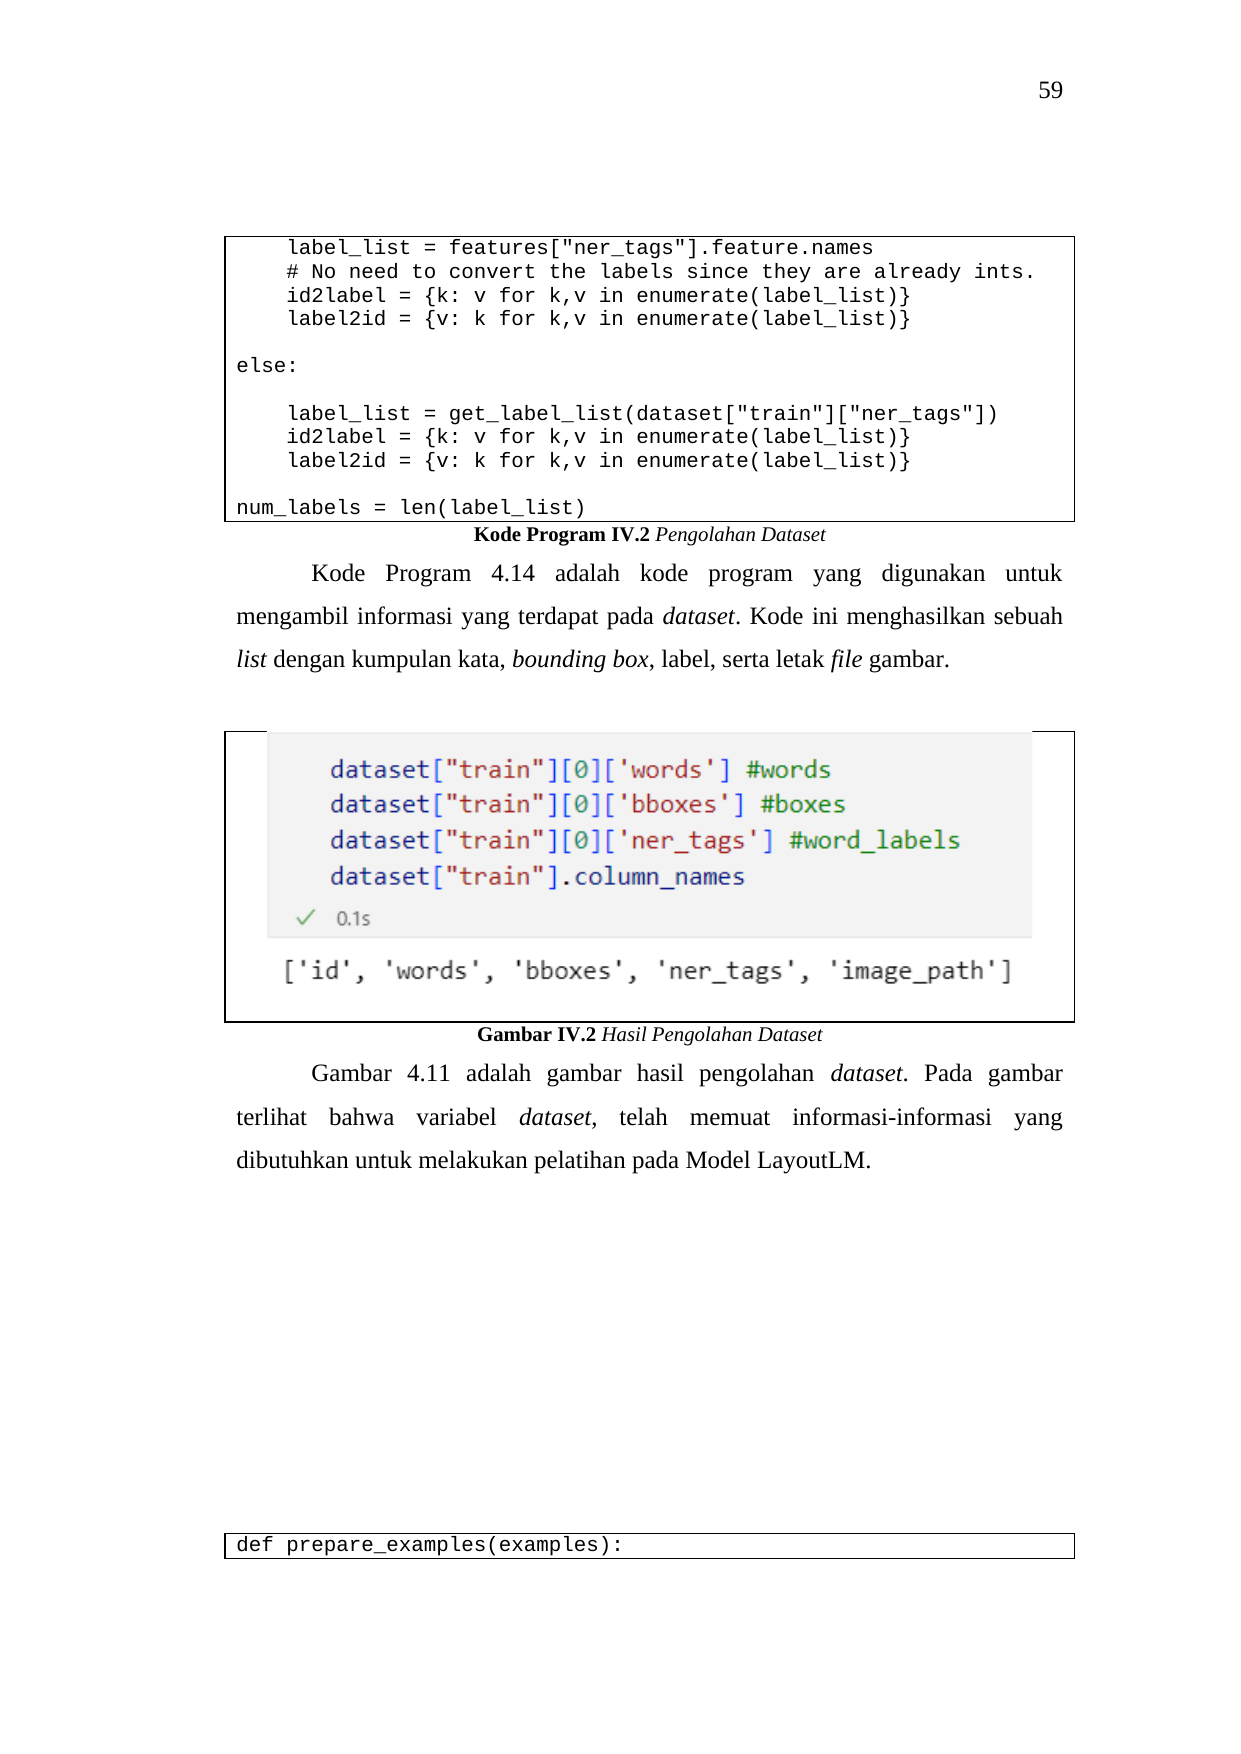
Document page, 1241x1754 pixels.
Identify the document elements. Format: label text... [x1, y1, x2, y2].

text Hasil Pengolahan Dataset [236, 1023, 1063, 1046]
text Pengolahan Dataset [236, 522, 1063, 546]
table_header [226, 237, 1074, 521]
text Kode Program 4.14 adalah kode program yang digunakan untuk mengambil informasi yang terdapat pada dataset. Kode ini menghasilkan sebuah list dengan kumpulan kata, bounding box, label, serta letak file gambar. [236, 558, 1063, 673]
picture [266, 731, 1033, 1009]
table_header [226, 732, 1074, 1021]
text Gambar 4.11 adalah gambar hasil pengolahan dataset. Pada gambar terlihat bahwa variabel dataset, telah memuat informasi-informasi yang dibutuhkan untuk melakukan pelatihan pada Model LayoutLM. [236, 1058, 1063, 1173]
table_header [226, 1534, 1074, 1557]
